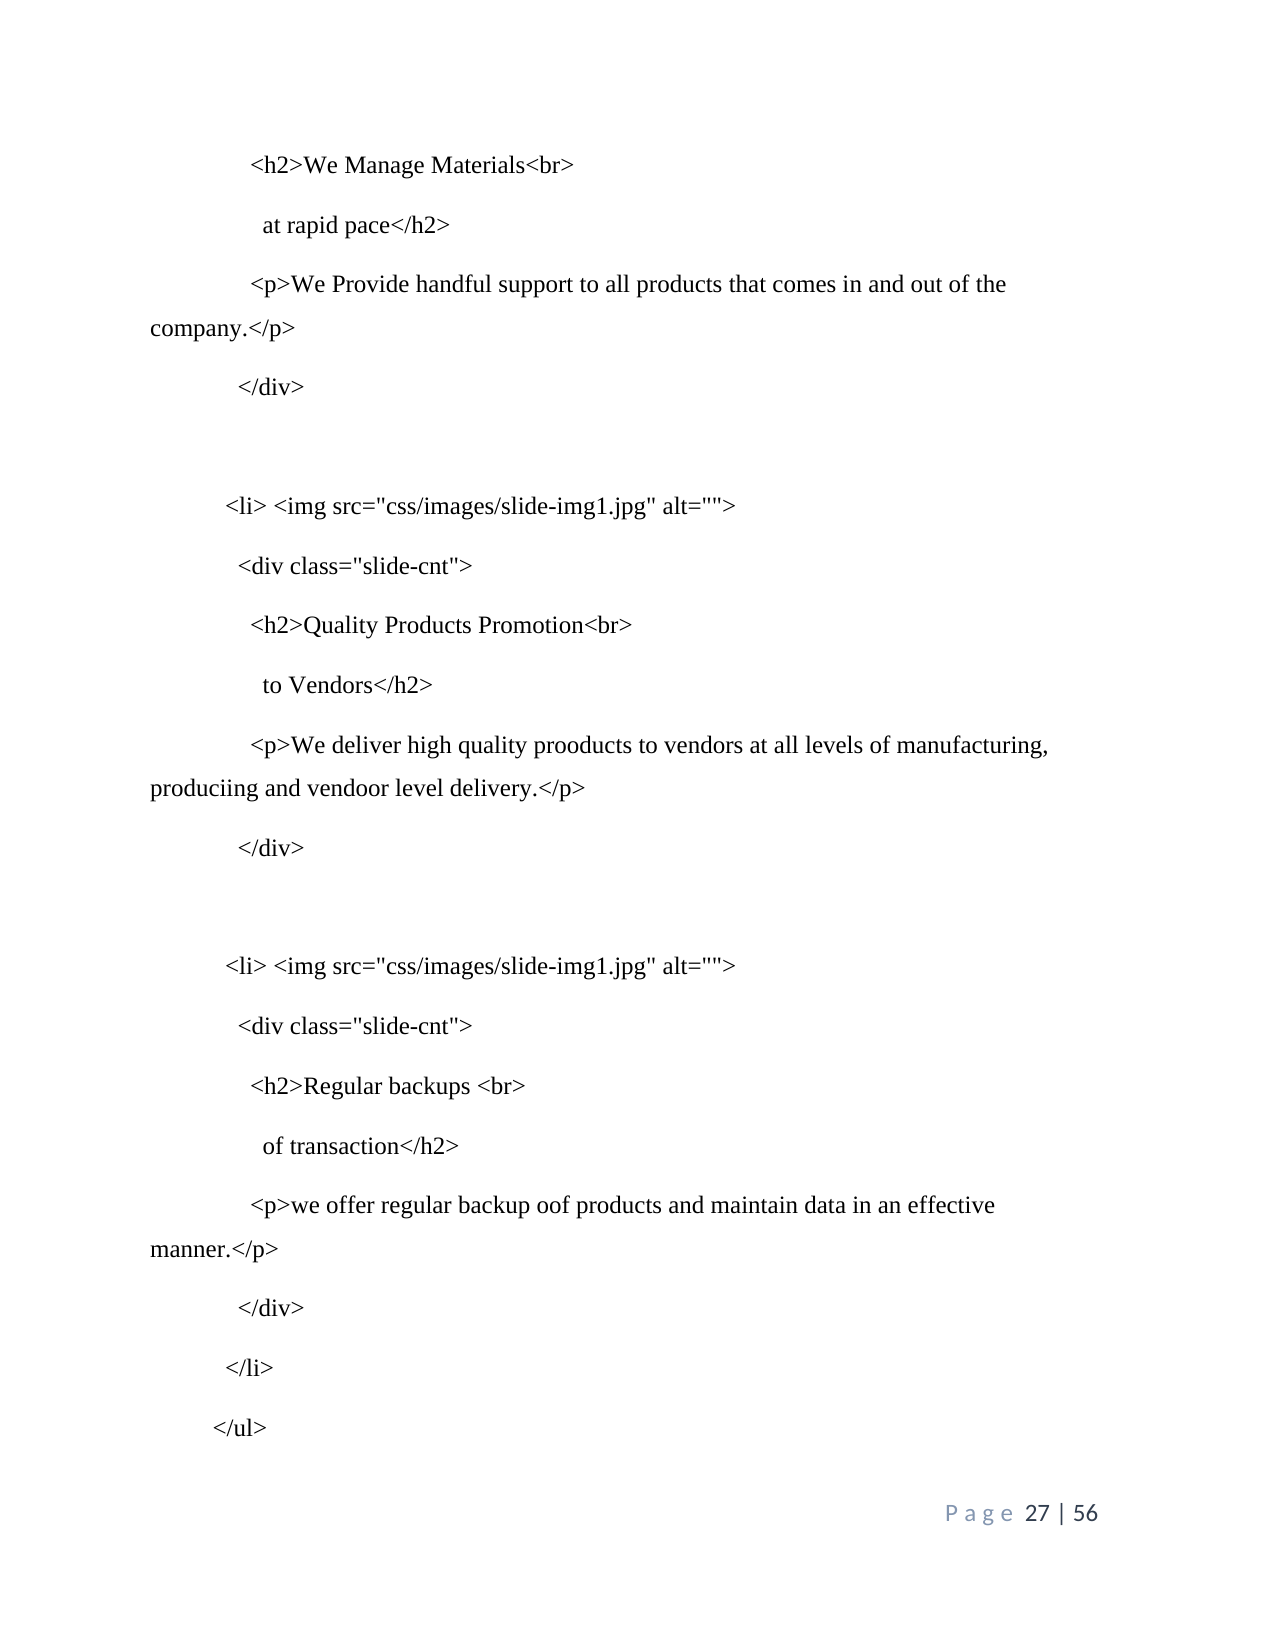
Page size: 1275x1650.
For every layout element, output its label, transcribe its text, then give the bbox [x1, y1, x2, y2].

text <h2>Quality Products Promotion<br> [150, 611, 1125, 639]
text to Vendors</h2> [150, 670, 1125, 699]
text <div class="slide-cnt"> [150, 1011, 1125, 1040]
text <p>We Provide handful support to all products that comes in and out of the company.</p> [150, 269, 1125, 341]
text at rapid pace</h2> [150, 210, 1125, 238]
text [150, 491, 1125, 520]
text <h2>Regular backups <br> [150, 1071, 1125, 1100]
text </div> [150, 833, 1125, 862]
text <h2>We Manage Materials<br> [150, 150, 1125, 179]
text <div class="slide-cnt"> [150, 551, 1125, 579]
text </ul> [150, 1413, 1125, 1442]
text </div> [150, 372, 1125, 401]
text of transaction</h2> [150, 1131, 1125, 1159]
text </div> [150, 1293, 1125, 1322]
text </li> [150, 1353, 1125, 1382]
text <li> <img src="css/images/slide-img1.jpg" alt=""> [150, 951, 1125, 980]
text <p>we offer regular backup oof products and maintain data in an effective manner.</p> [150, 1191, 1125, 1262]
text <p>We deliver high quality prooducts to vendors at all levels of manufacturing, produciing and vendoor level delivery.</p> [150, 730, 1125, 802]
